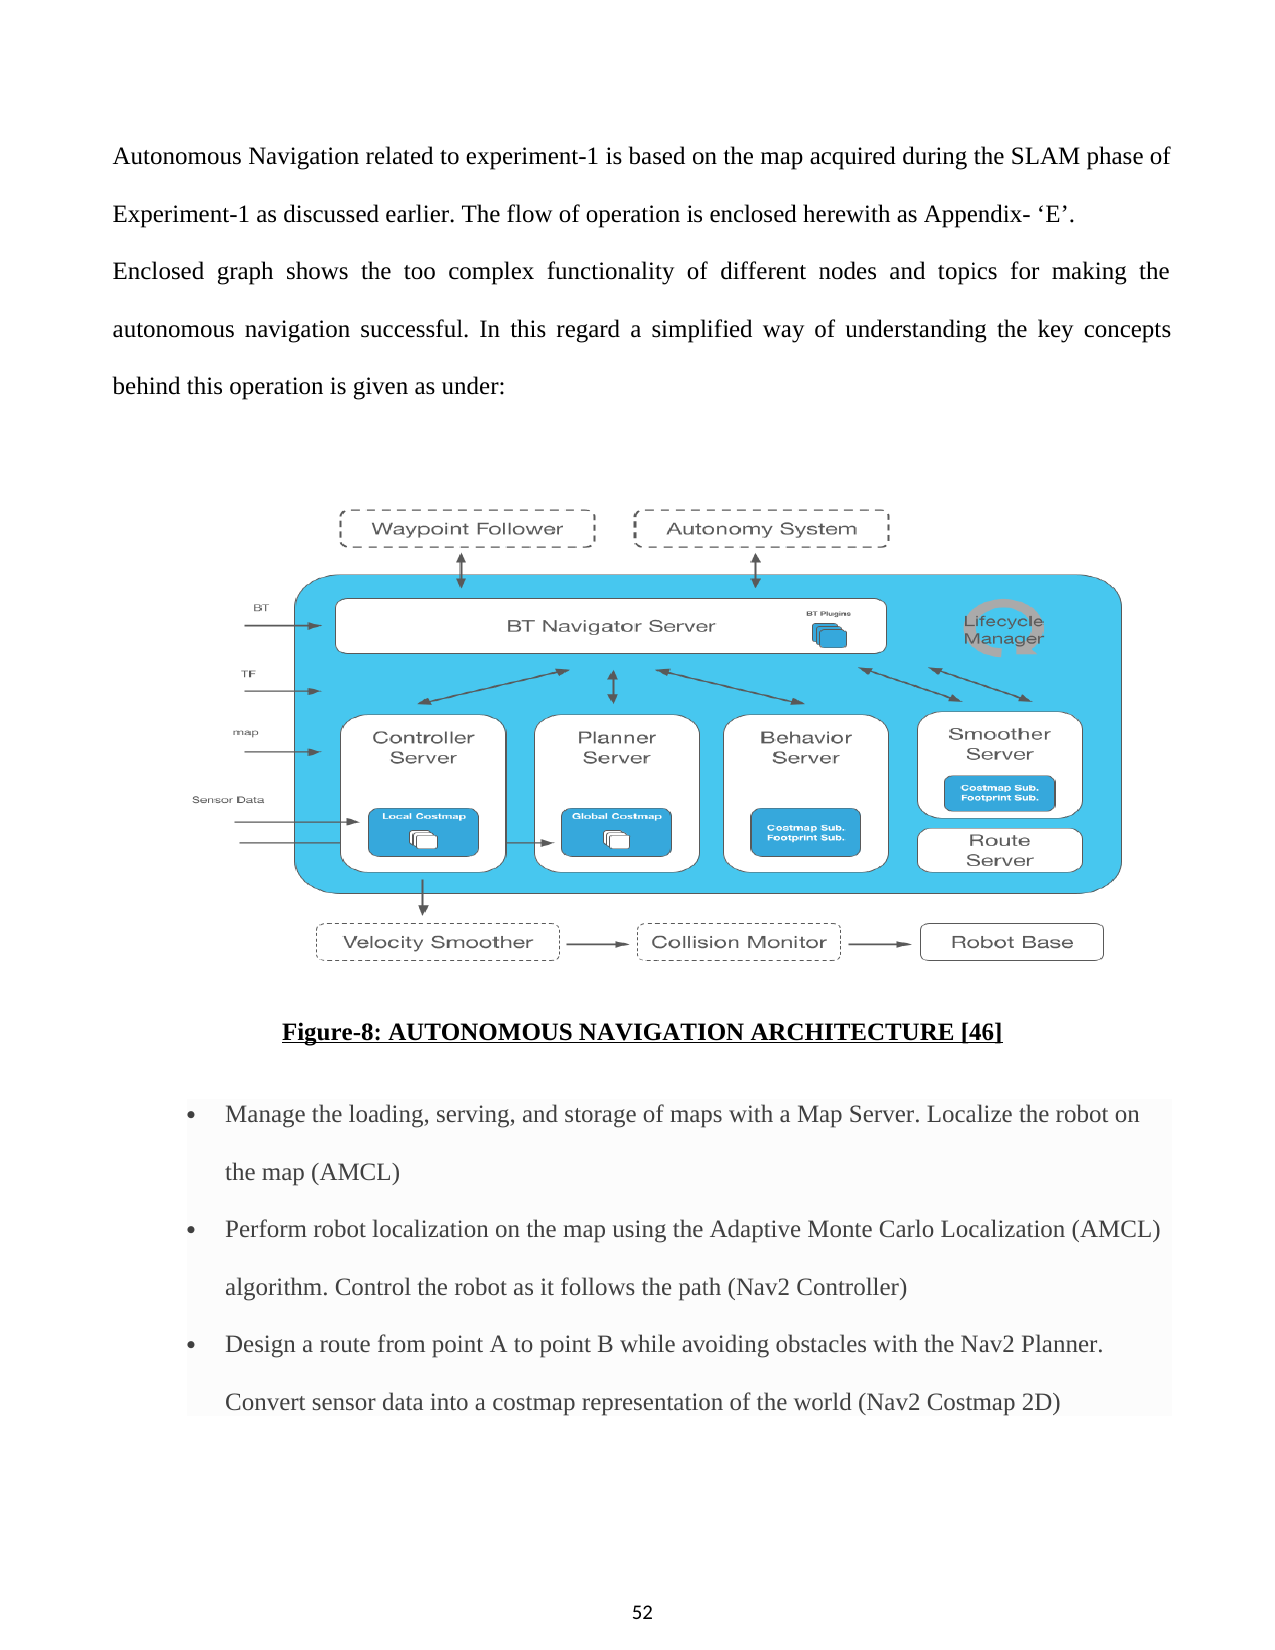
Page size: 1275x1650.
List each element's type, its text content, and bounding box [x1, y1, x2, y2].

list Design a route from point A to point B while avoiding obstacles with the Nav2 Planner. Convert sensor data into a costmap representation of the world (Nav2 Costmap 2D) [187, 1329, 1172, 1416]
text Autonomous Navigation related to experiment-1 is based on the map acquired during the SLAM phase of Experiment-1 as discussed earlier. The flow of operation is enclosed herewith as Appendix- ‘E’. [112, 141, 1172, 227]
list Manage the loading, serving, and storage of maps with a Map Server. Localize the robot on the map (AMCL) [187, 1099, 1172, 1186]
text Figure-8: AUTONOMOUS NAVIGATION ARCHITECTURE [46] [112, 1017, 1172, 1045]
picture [122, 504, 1172, 966]
text Enclosed graph shows the too complex functionality of different nodes and topics for making the autonomous navigation successful. In this regard a simplified way of understanding the key concepts behind this operation is given as under: [112, 256, 1172, 400]
list Perform robot localization on the map using the Adaptive Monte Carlo Localization (AMCL) algorithm. Control the robot as it follows the path (Nav2 Controller) [187, 1214, 1172, 1301]
